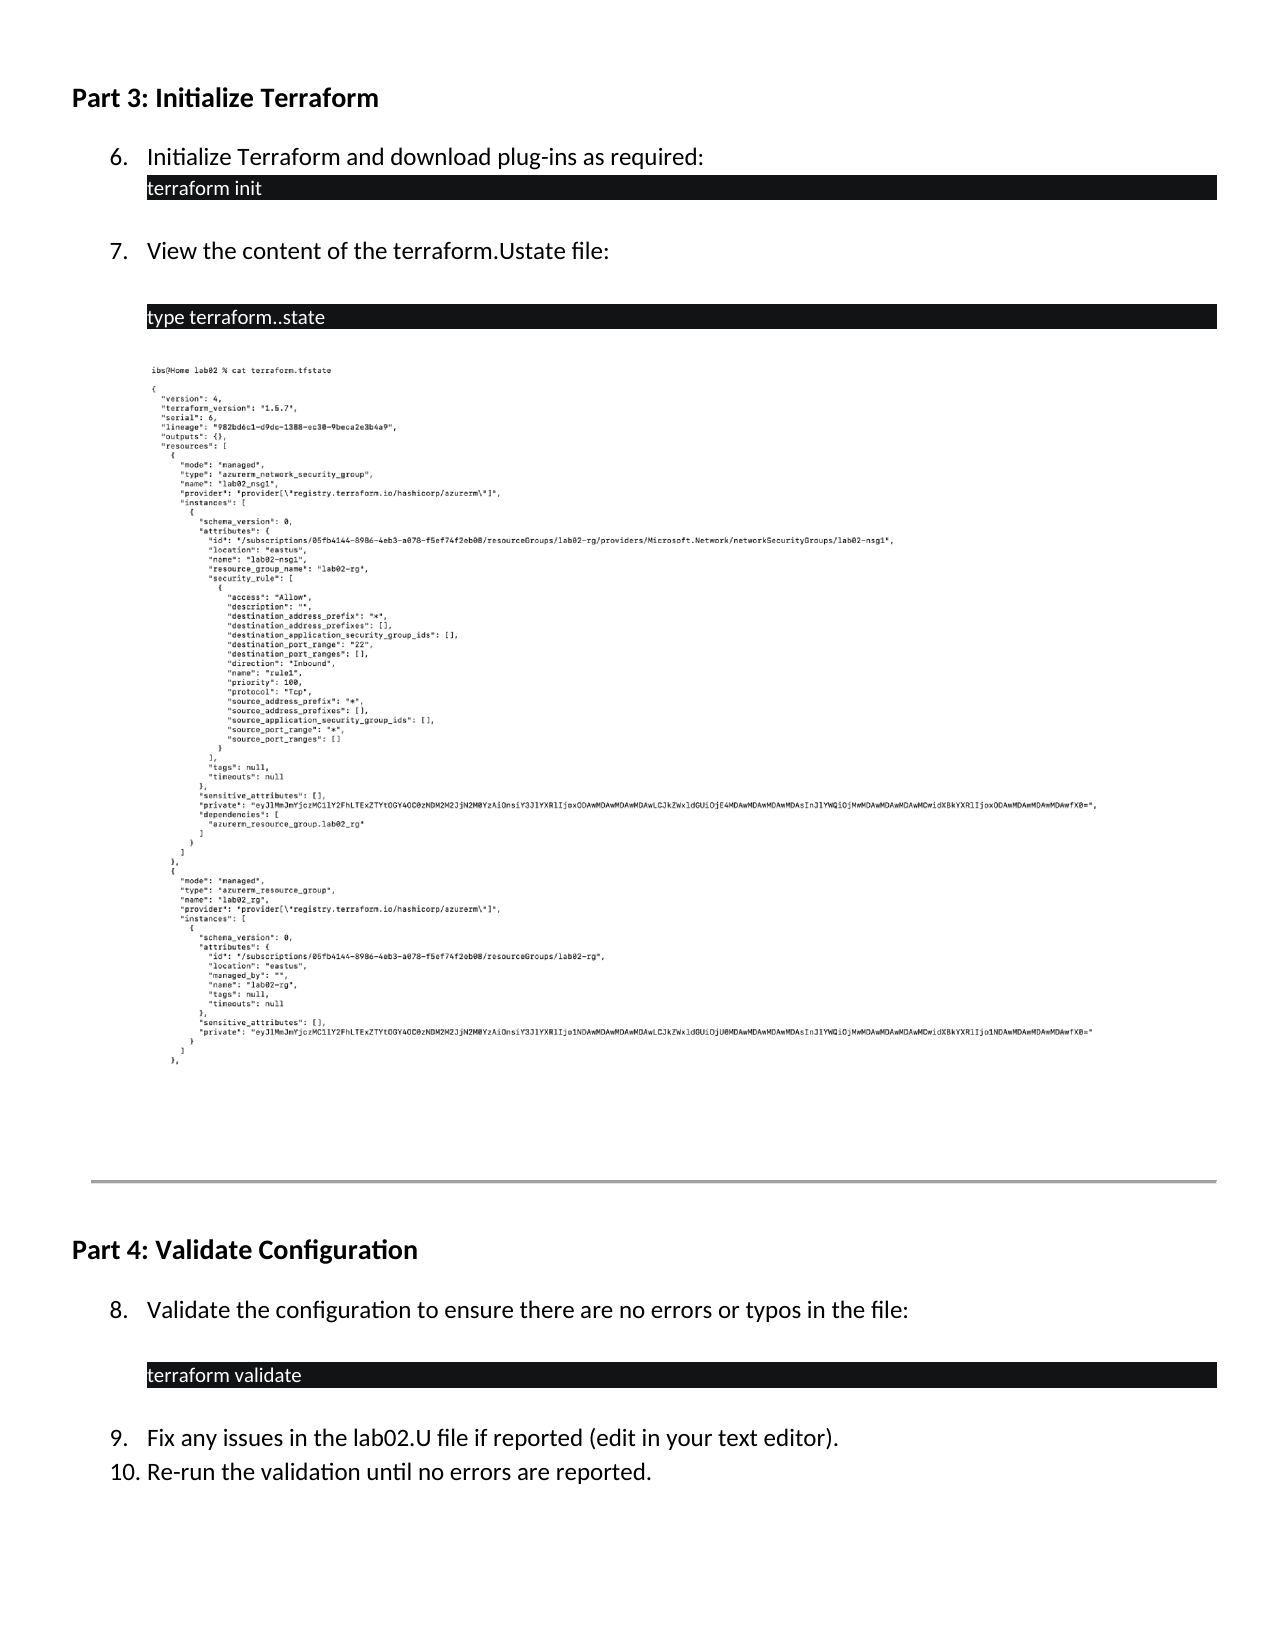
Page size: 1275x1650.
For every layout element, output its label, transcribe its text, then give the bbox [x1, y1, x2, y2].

picture [147, 363, 1275, 1068]
text terraform init [147, 175, 1217, 200]
list Validate the configuration to ensure there are no errors or typos in the file: [109, 1294, 1217, 1324]
text type terraform..state [147, 304, 1217, 329]
text terraform validate [147, 1362, 1217, 1388]
list Fix any issues in the lab02.U file if reported (edit in your text editor). [109, 1422, 1217, 1453]
list Re-run the validation until no errors are reported. [109, 1456, 1217, 1486]
list Initialize Terraform and download plug-ins as required: [109, 141, 1217, 172]
subtitle Part 4: Validate Configuration [72, 1232, 1217, 1267]
subtitle Part 3: Initialize Terraform [72, 80, 1217, 114]
list View the content of the terraform.Ustate file: [109, 235, 1217, 265]
